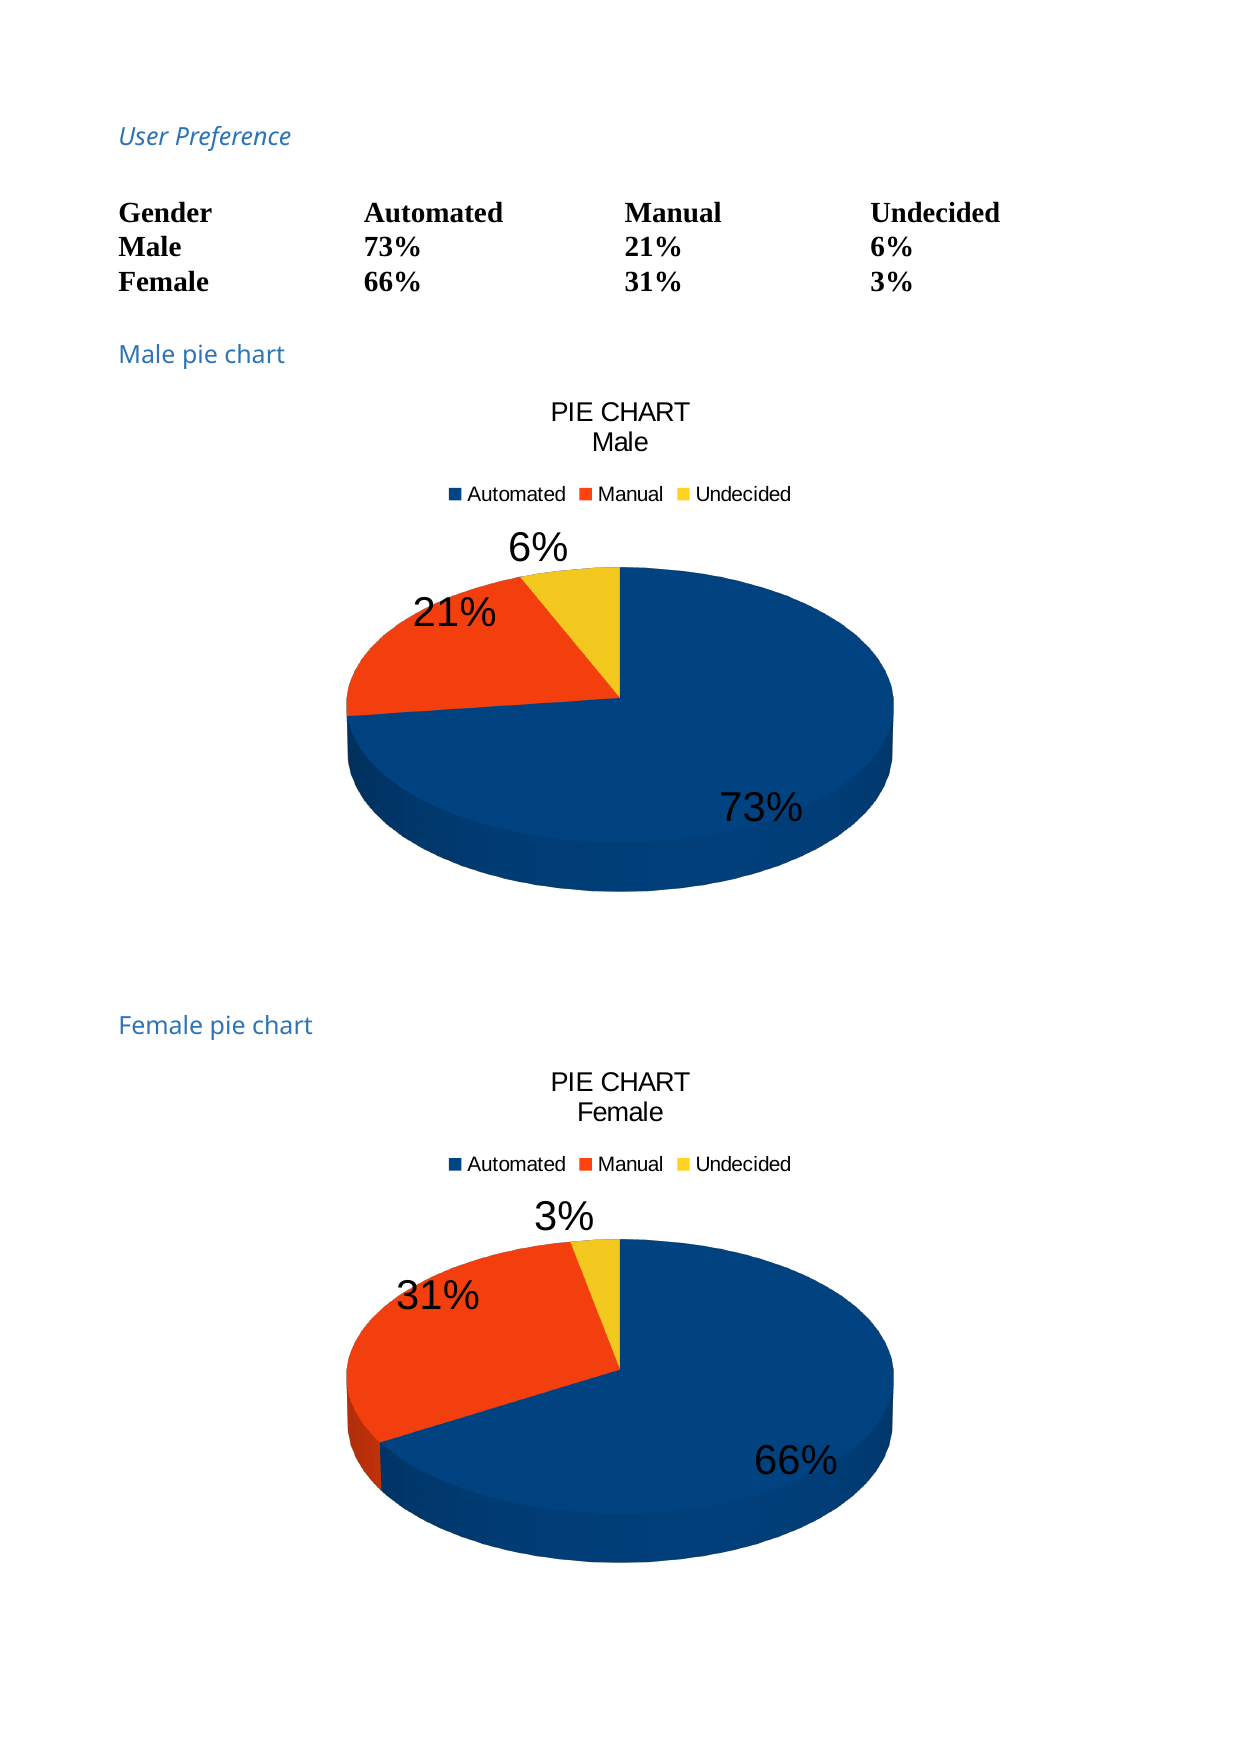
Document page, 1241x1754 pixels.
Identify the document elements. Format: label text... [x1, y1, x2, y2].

table_cell 31% [564, 264, 797, 298]
table_cell 73% [289, 229, 564, 264]
table_cell Male [118, 229, 289, 264]
table_cell 3% [797, 264, 1003, 298]
table_cell 21% [564, 229, 797, 264]
subtitle User Preference [118, 118, 1122, 152]
table_header Undecided [797, 196, 1003, 229]
table_cell 66% [289, 264, 564, 298]
table_cell 6% [797, 229, 1003, 264]
table_header Gender [118, 196, 289, 229]
subtitle Female pie chart [118, 1007, 1122, 1042]
subtitle Male pie chart [118, 337, 1122, 371]
table_cell Female [118, 264, 289, 298]
table_header Manual [564, 196, 797, 229]
table_header Automated [289, 196, 564, 229]
